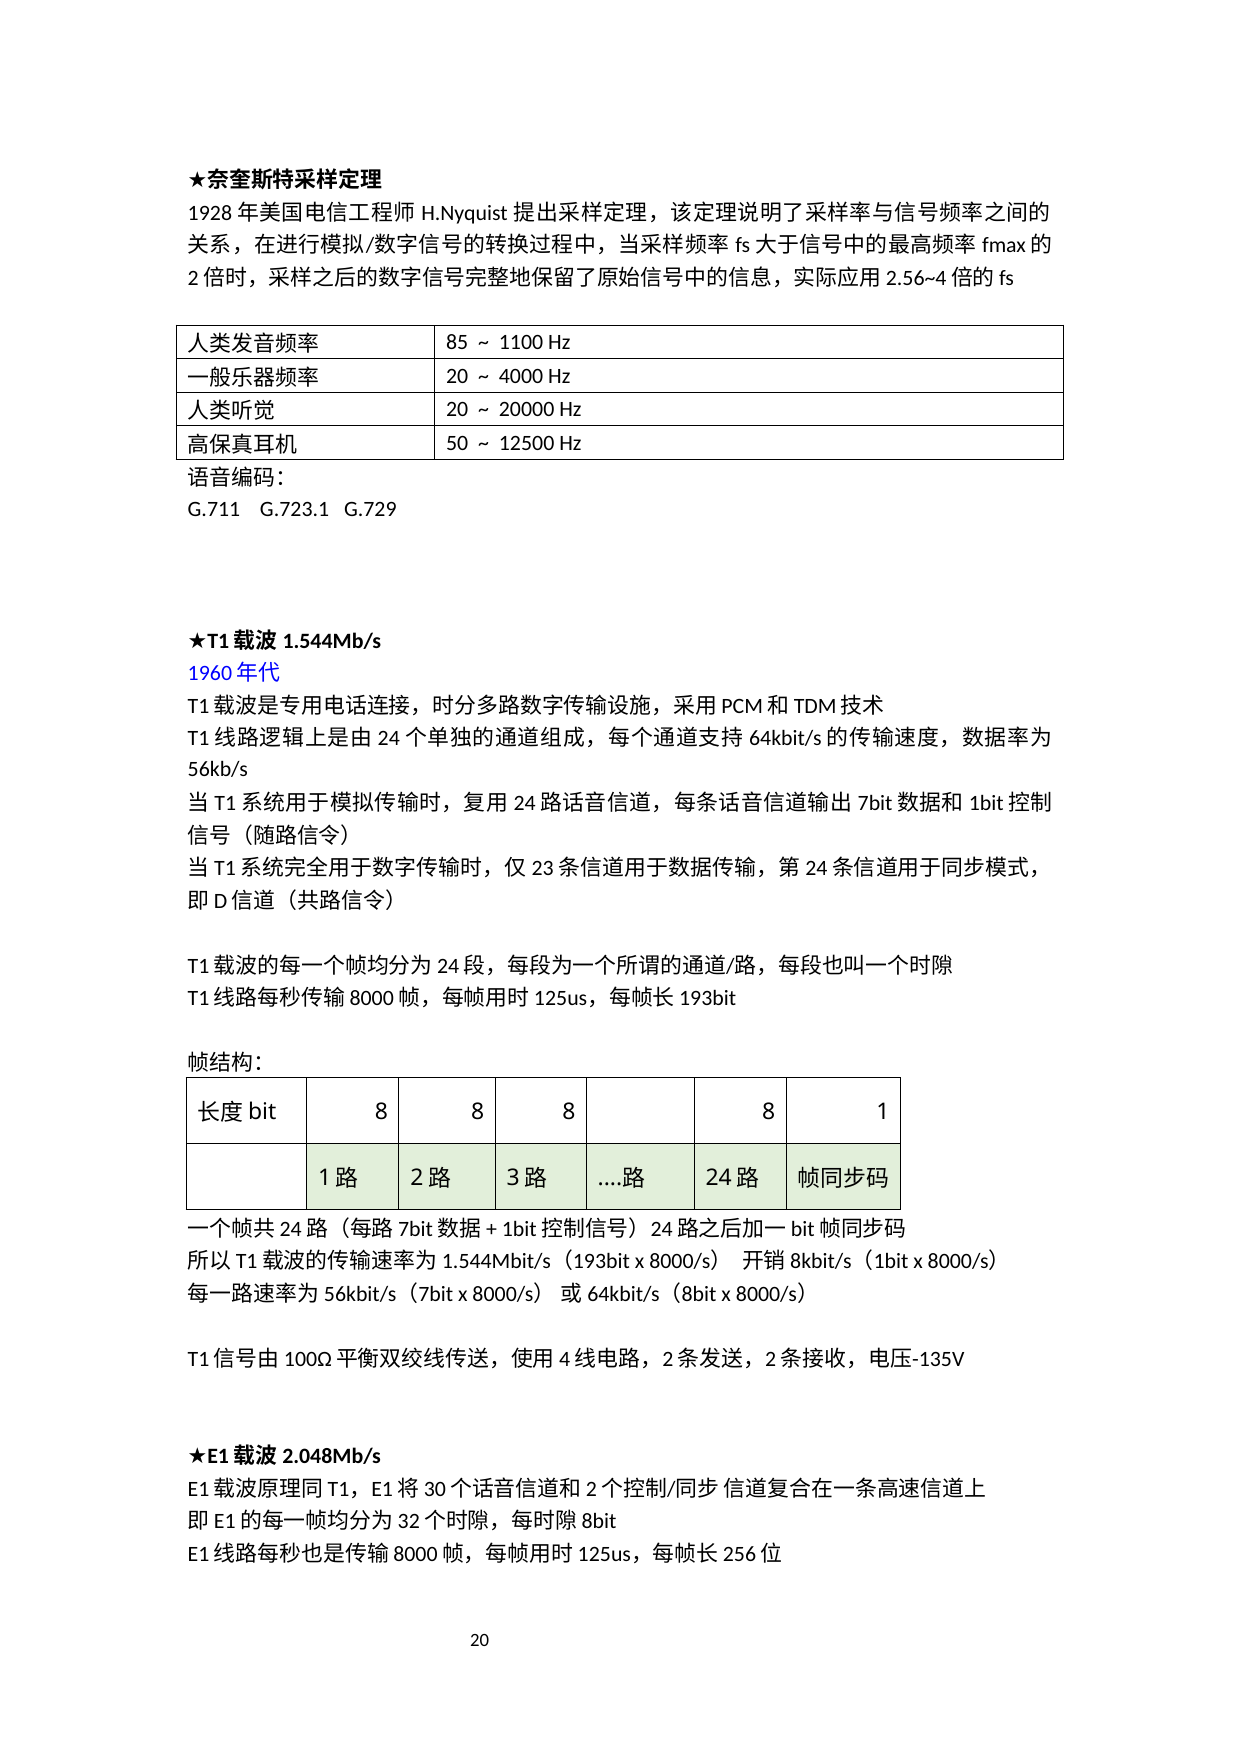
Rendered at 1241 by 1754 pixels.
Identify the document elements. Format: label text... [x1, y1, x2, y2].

table_cell 高保真耳机 [177, 426, 434, 459]
table_cell 24路 [695, 1144, 786, 1209]
text 所以T1载波的传输速率为 1.544Mbit/s（193bit x 8000/s） 开销8kbit/s（1bit x 8000/s） [187, 1243, 1053, 1275]
table_cell 20 ~ 4000 Hz [435, 359, 1063, 392]
text T1线路每秒传输8000帧，每帧用时125us，每帧长193bit [187, 980, 1053, 1012]
text T1信号由100Ω平衡双绞线传送，使用4线电路，2条发送，2条接收，电压-135V [187, 1340, 1053, 1373]
text 当T1系统用于模拟传输时，复用24路话音信道，每条话音信道输出7bit数据和1bit控制信号（随路信令） [187, 785, 1053, 850]
text 即E1的每一帧均分为32个时隙，每时隙8bit [187, 1503, 1053, 1535]
table_header 长度bit [187, 1078, 306, 1143]
table_header 8 [695, 1078, 786, 1143]
text T1载波的每一个帧均分为24段，每段为一个所谓的通道/路，每段也叫一个时隙 [187, 947, 1053, 980]
table_header 8 [307, 1078, 398, 1143]
table_cell 人类听觉 [177, 393, 434, 425]
table_header 85 ~ 1100 Hz [435, 326, 1063, 358]
table_cell 3路 [496, 1144, 586, 1209]
table_cell 一般乐器频率 [177, 359, 434, 392]
table_cell [187, 1144, 306, 1209]
text G.711 G.723.1 G.729 [187, 492, 1053, 525]
text 一个帧共24路（每路7bit数据 + 1bit控制信号）24路之后加一bit帧同步码 [187, 1210, 1053, 1243]
table_header [587, 1078, 694, 1143]
text E1载波原理同T1，E1将30个话音信道和2个控制/同步 信道复合在一条高速信道上 [187, 1470, 1053, 1503]
text E1线路每秒也是传输8000帧，每帧用时125us，每帧长256位 [187, 1535, 1053, 1568]
text ★E1载波 2.048Mb/s [187, 1438, 1053, 1470]
text 1928年美国电信工程师H.Nyquist 提出采样定理，该定理说明了采样率与信号频率之间的关系，在进行模拟/数字信号的转换过程中，当采样频率fs大于信号中的最高频率fmax的2倍时，采样之后的数字信号完整地保留了原始信号中的信息，实际应用2.56~4倍的fs [187, 194, 1053, 292]
text 帧结构： [187, 1045, 1053, 1077]
table_cell 1路 [307, 1144, 398, 1209]
text ★T1载波 1.544Mb/s [187, 622, 1053, 655]
table_header 8 [399, 1078, 495, 1143]
table_header 人类发音频率 [177, 326, 434, 358]
text 每一路速率为 56kbit/s（7bit x 8000/s） 或 64kbit/s（8bit x 8000/s） [187, 1275, 1053, 1308]
text 语音编码： [187, 460, 1053, 492]
table_cell 2路 [399, 1144, 495, 1209]
table_cell 20 ~ 20000 Hz [435, 393, 1063, 425]
text 当T1系统完全用于数字传输时，仅23条信道用于数据传输，第24条信道用于同步模式，即D信道（共路信令） [187, 850, 1053, 915]
text T1线路逻辑上是由24个单独的通道组成，每个通道支持64kbit/s的传输速度，数据率为56kb/s [187, 720, 1053, 785]
table_cell 50 ~ 12500 Hz [435, 426, 1063, 459]
text ★奈奎斯特采样定理 [187, 162, 1053, 194]
text 1960年代 [187, 655, 1053, 687]
table_cell ....路 [587, 1144, 694, 1209]
text T1载波是专用电话连接，时分多路数字传输设施，采用PCM和TDM技术 [187, 687, 1053, 720]
table_header 8 [496, 1078, 586, 1143]
table_header 1 [787, 1078, 900, 1143]
table_cell 帧同步码 [787, 1144, 900, 1209]
